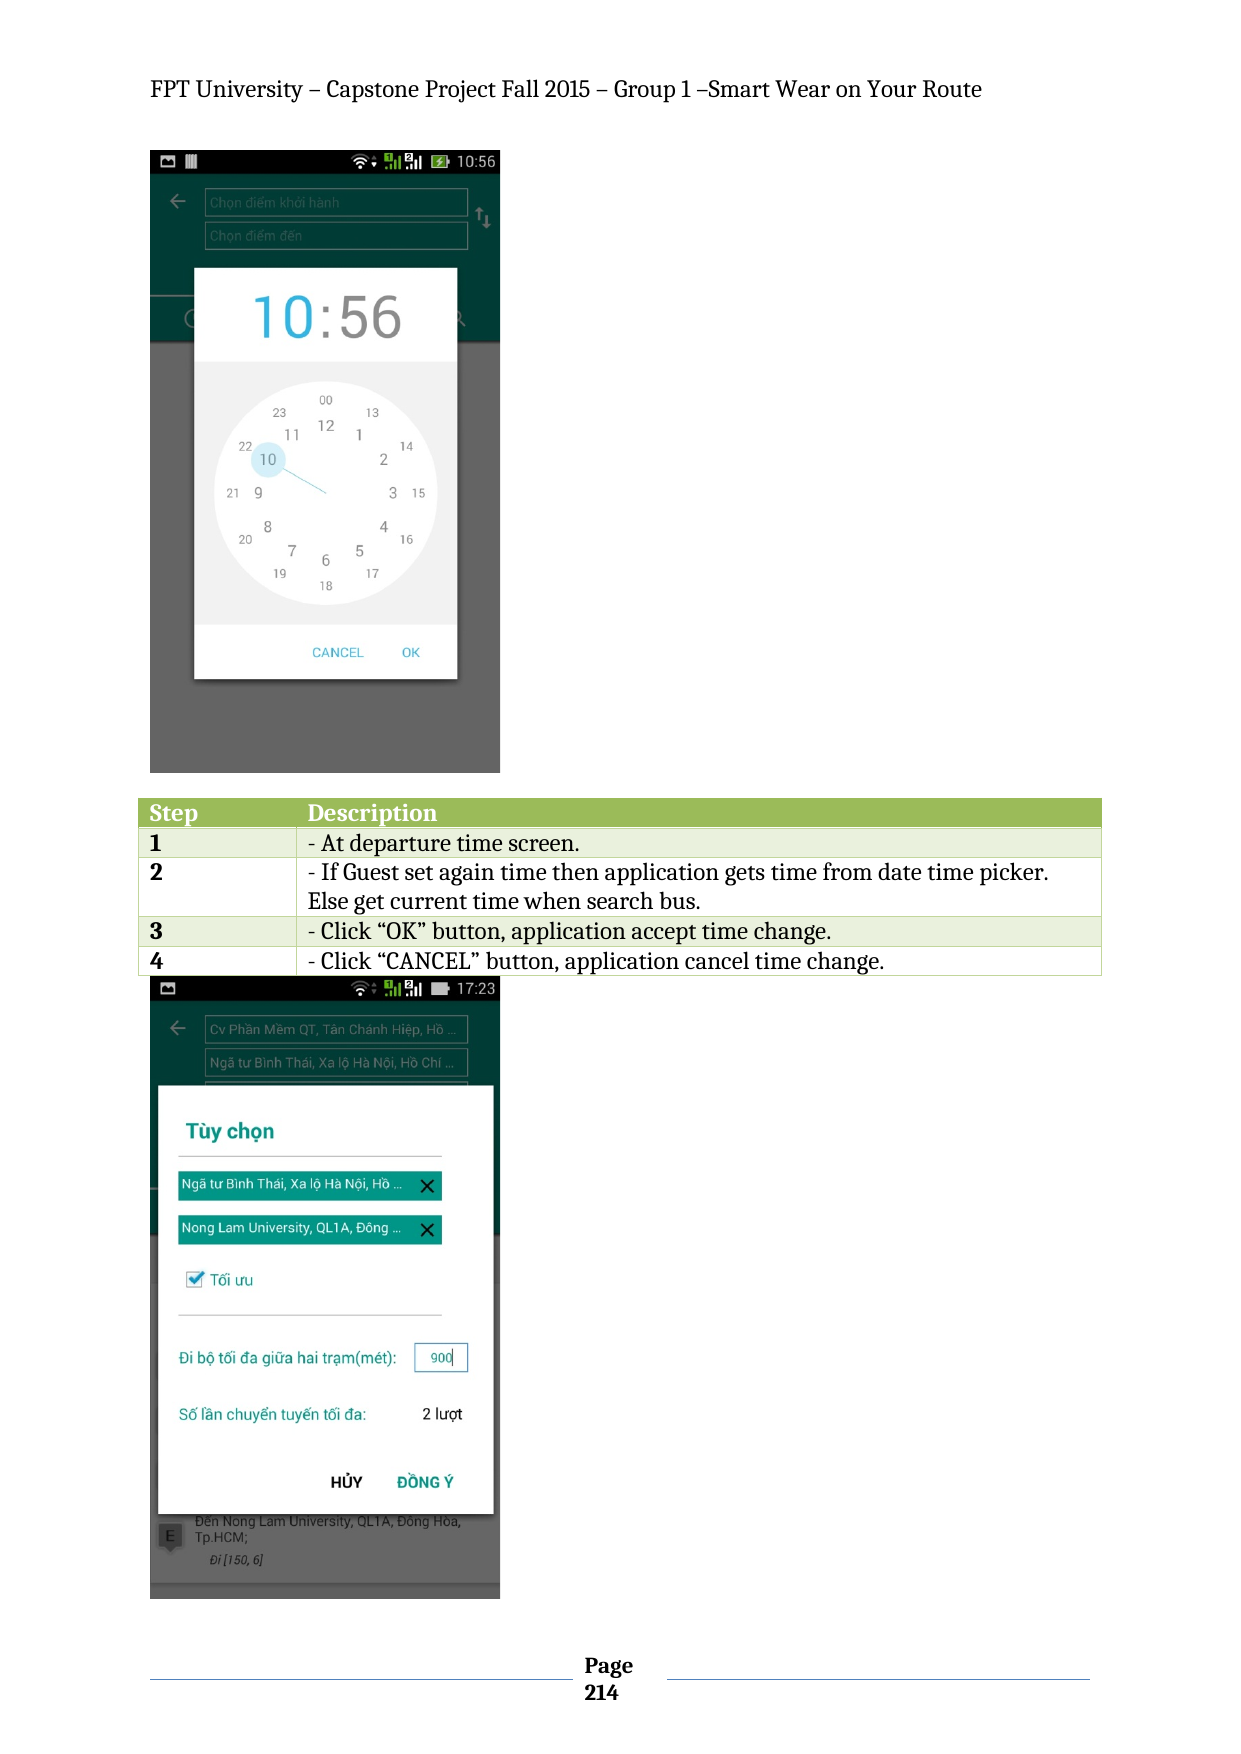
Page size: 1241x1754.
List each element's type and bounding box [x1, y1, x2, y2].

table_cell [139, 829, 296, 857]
picture [150, 150, 501, 773]
picture [150, 976, 501, 1599]
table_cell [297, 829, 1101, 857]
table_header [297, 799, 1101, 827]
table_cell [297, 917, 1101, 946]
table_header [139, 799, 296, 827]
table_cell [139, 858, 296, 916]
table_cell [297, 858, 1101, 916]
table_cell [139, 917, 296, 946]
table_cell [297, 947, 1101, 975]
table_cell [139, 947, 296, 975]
